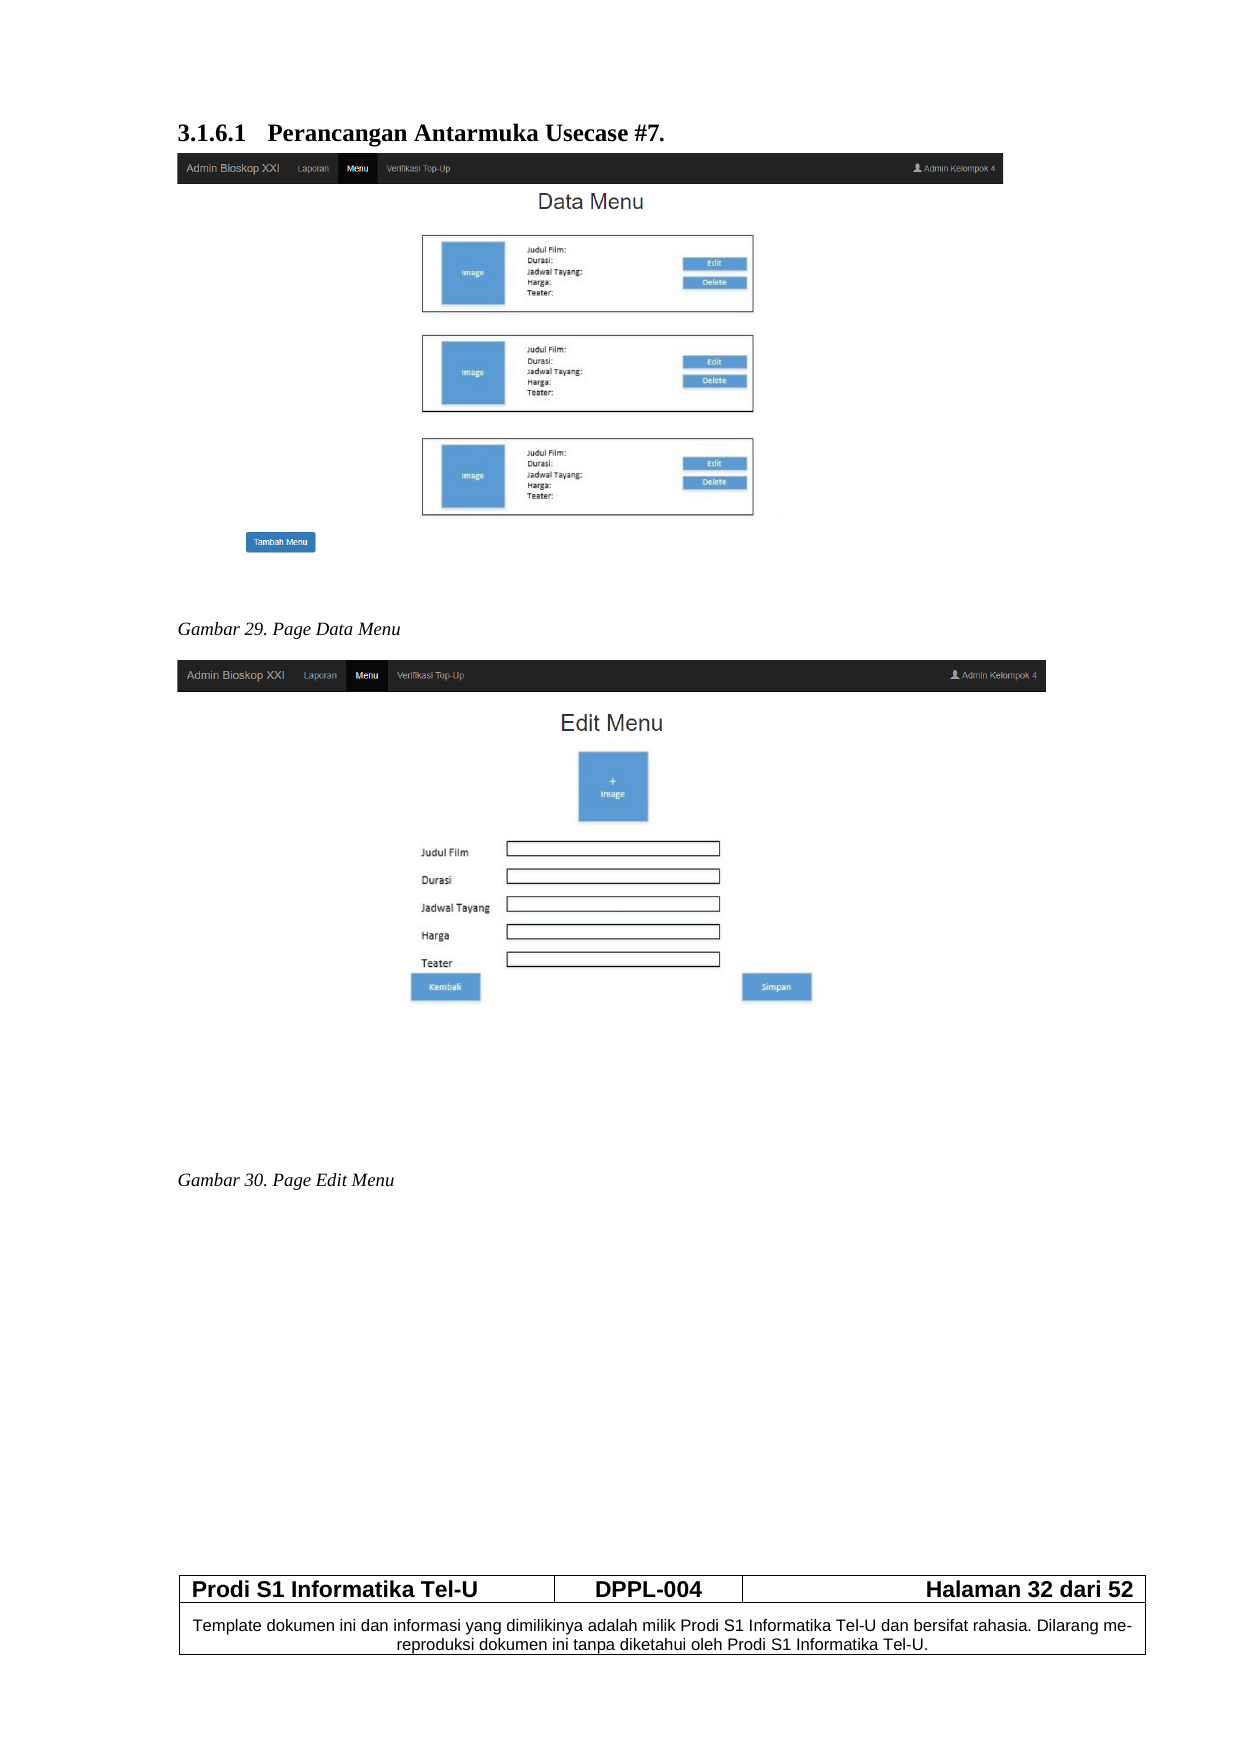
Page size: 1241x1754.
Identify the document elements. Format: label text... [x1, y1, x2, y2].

picture [177, 153, 1004, 618]
subtitle Perancangan Antarmuka Usecase #7. [177, 118, 1122, 147]
picture [177, 660, 1046, 1149]
text Gambar 30. Page Edit Menu [177, 1169, 1122, 1191]
text Gambar 29. Page Data Menu [177, 617, 1122, 639]
